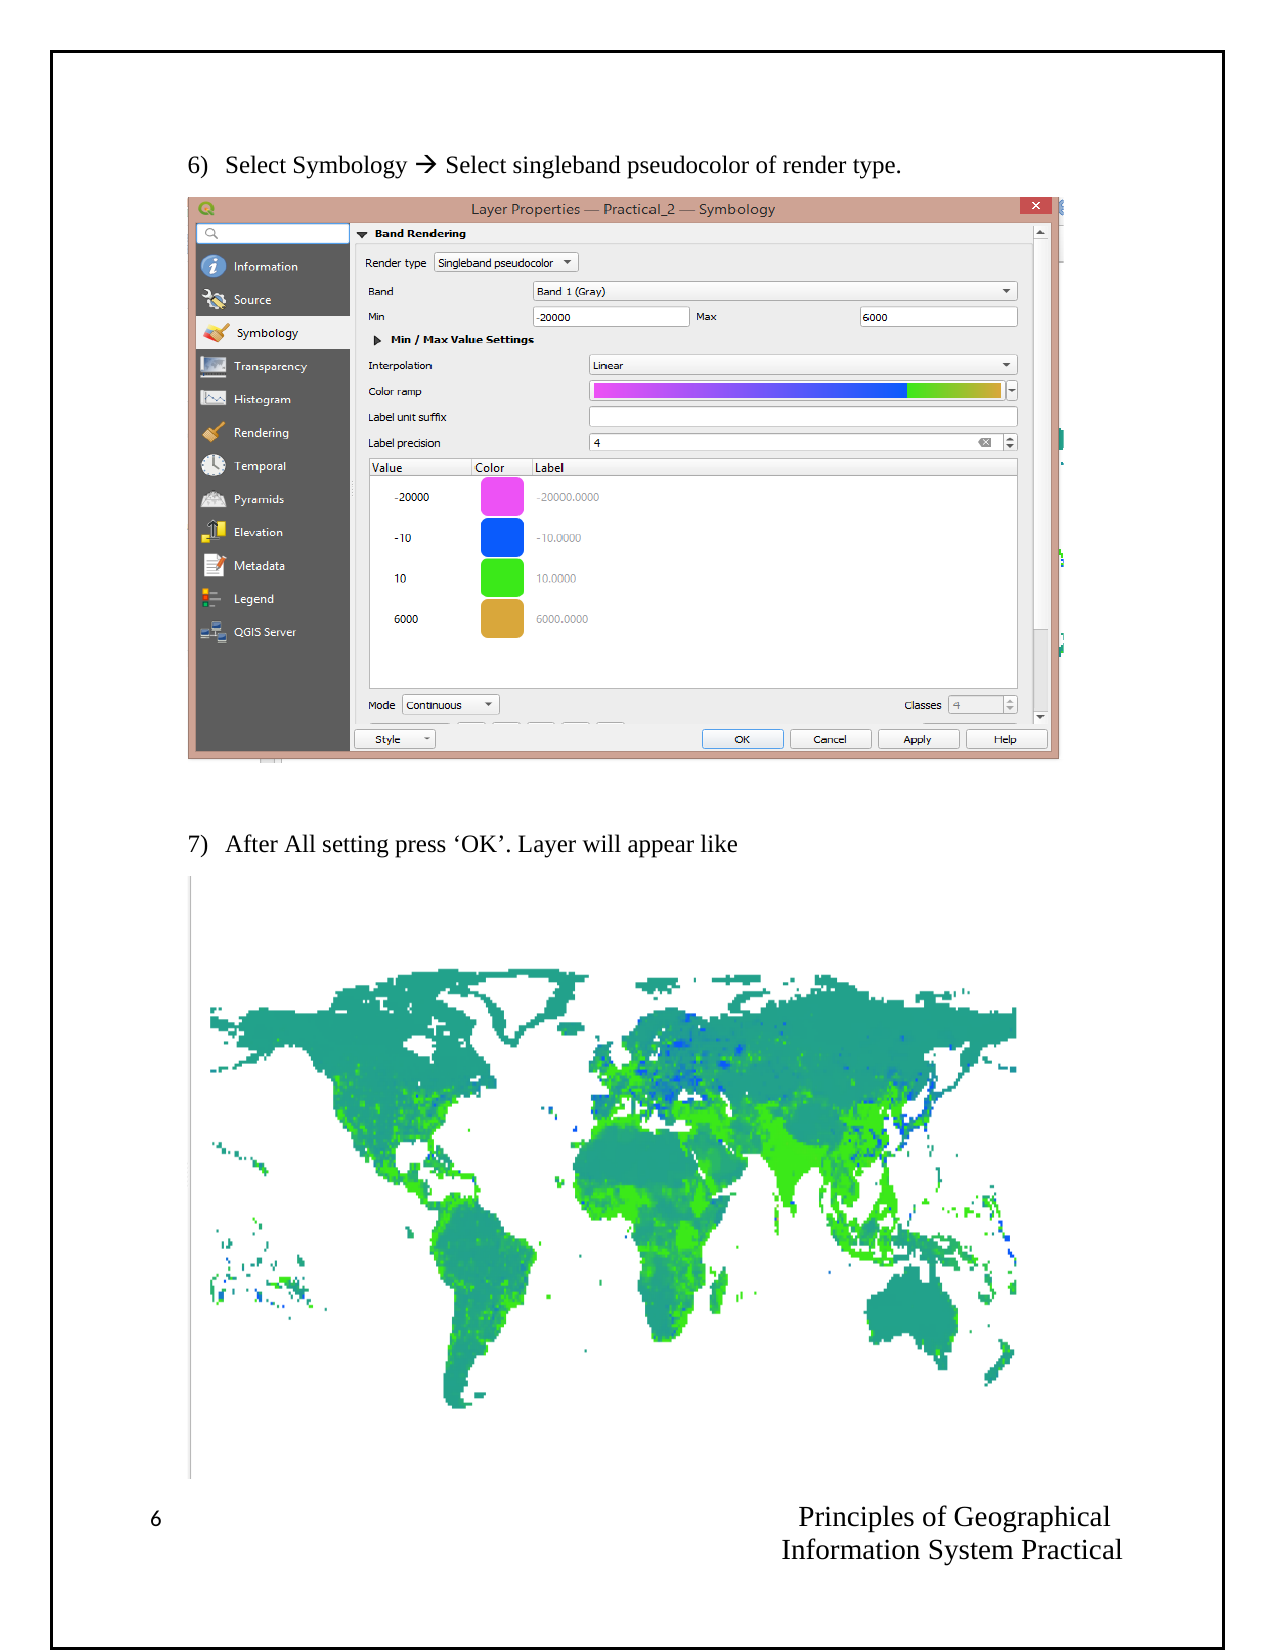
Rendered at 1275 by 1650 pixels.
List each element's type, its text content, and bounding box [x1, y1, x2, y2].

list After All setting press ‘OK’. Layer will appear like [187, 829, 1125, 858]
list Select Symbology Select singleband pseudocolor of render type. [187, 150, 1125, 179]
picture [187, 197, 1064, 763]
picture [187, 876, 1036, 1479]
